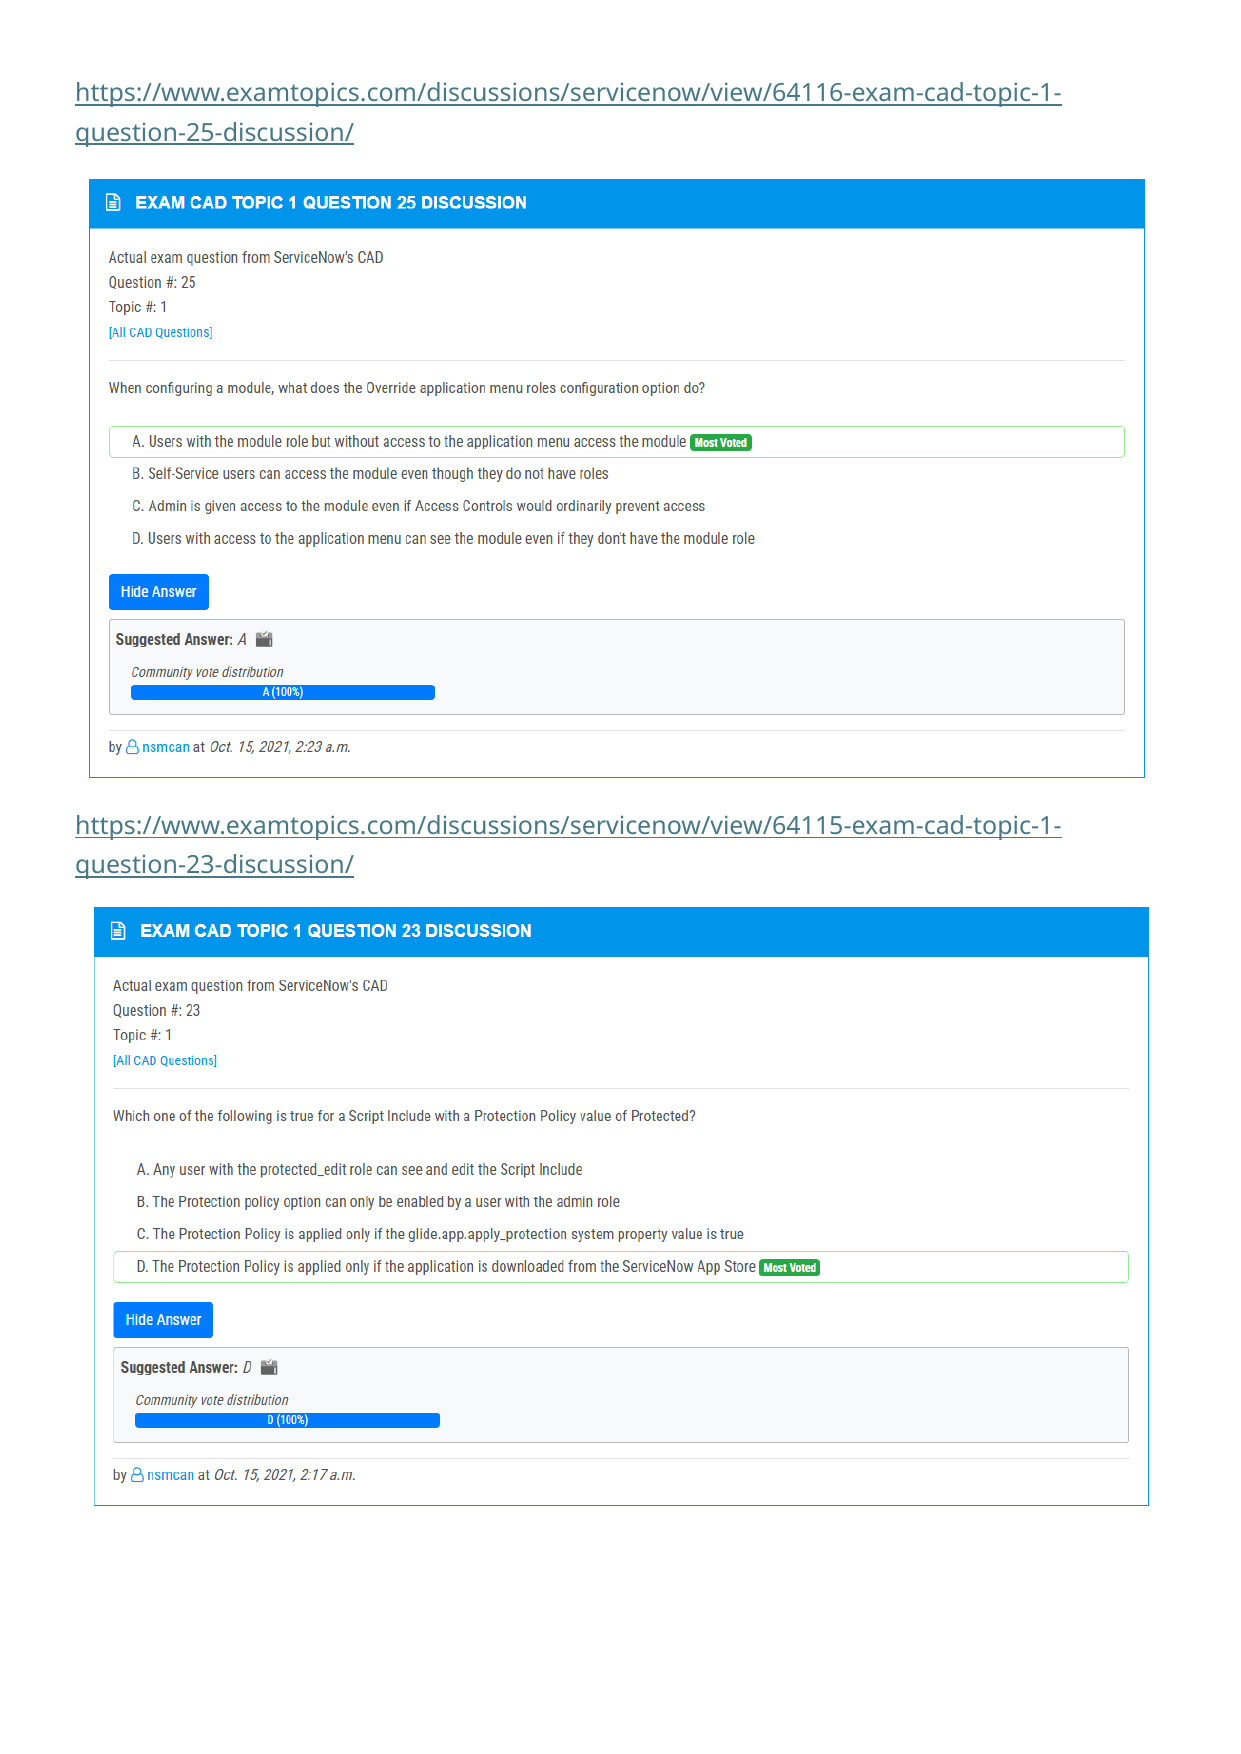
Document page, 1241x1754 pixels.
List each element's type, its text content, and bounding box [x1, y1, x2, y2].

text https://www.examtopics.com/discussions/servicenow/view/64116-exam-cad-topic-1-question-25-discussion/ [75, 75, 1165, 148]
text https://www.examtopics.com/discussions/servicenow/view/64115-exam-cad-topic-1-question-23-discussion/ [75, 808, 1165, 881]
picture [75, 902, 1166, 1512]
picture [75, 170, 1166, 786]
